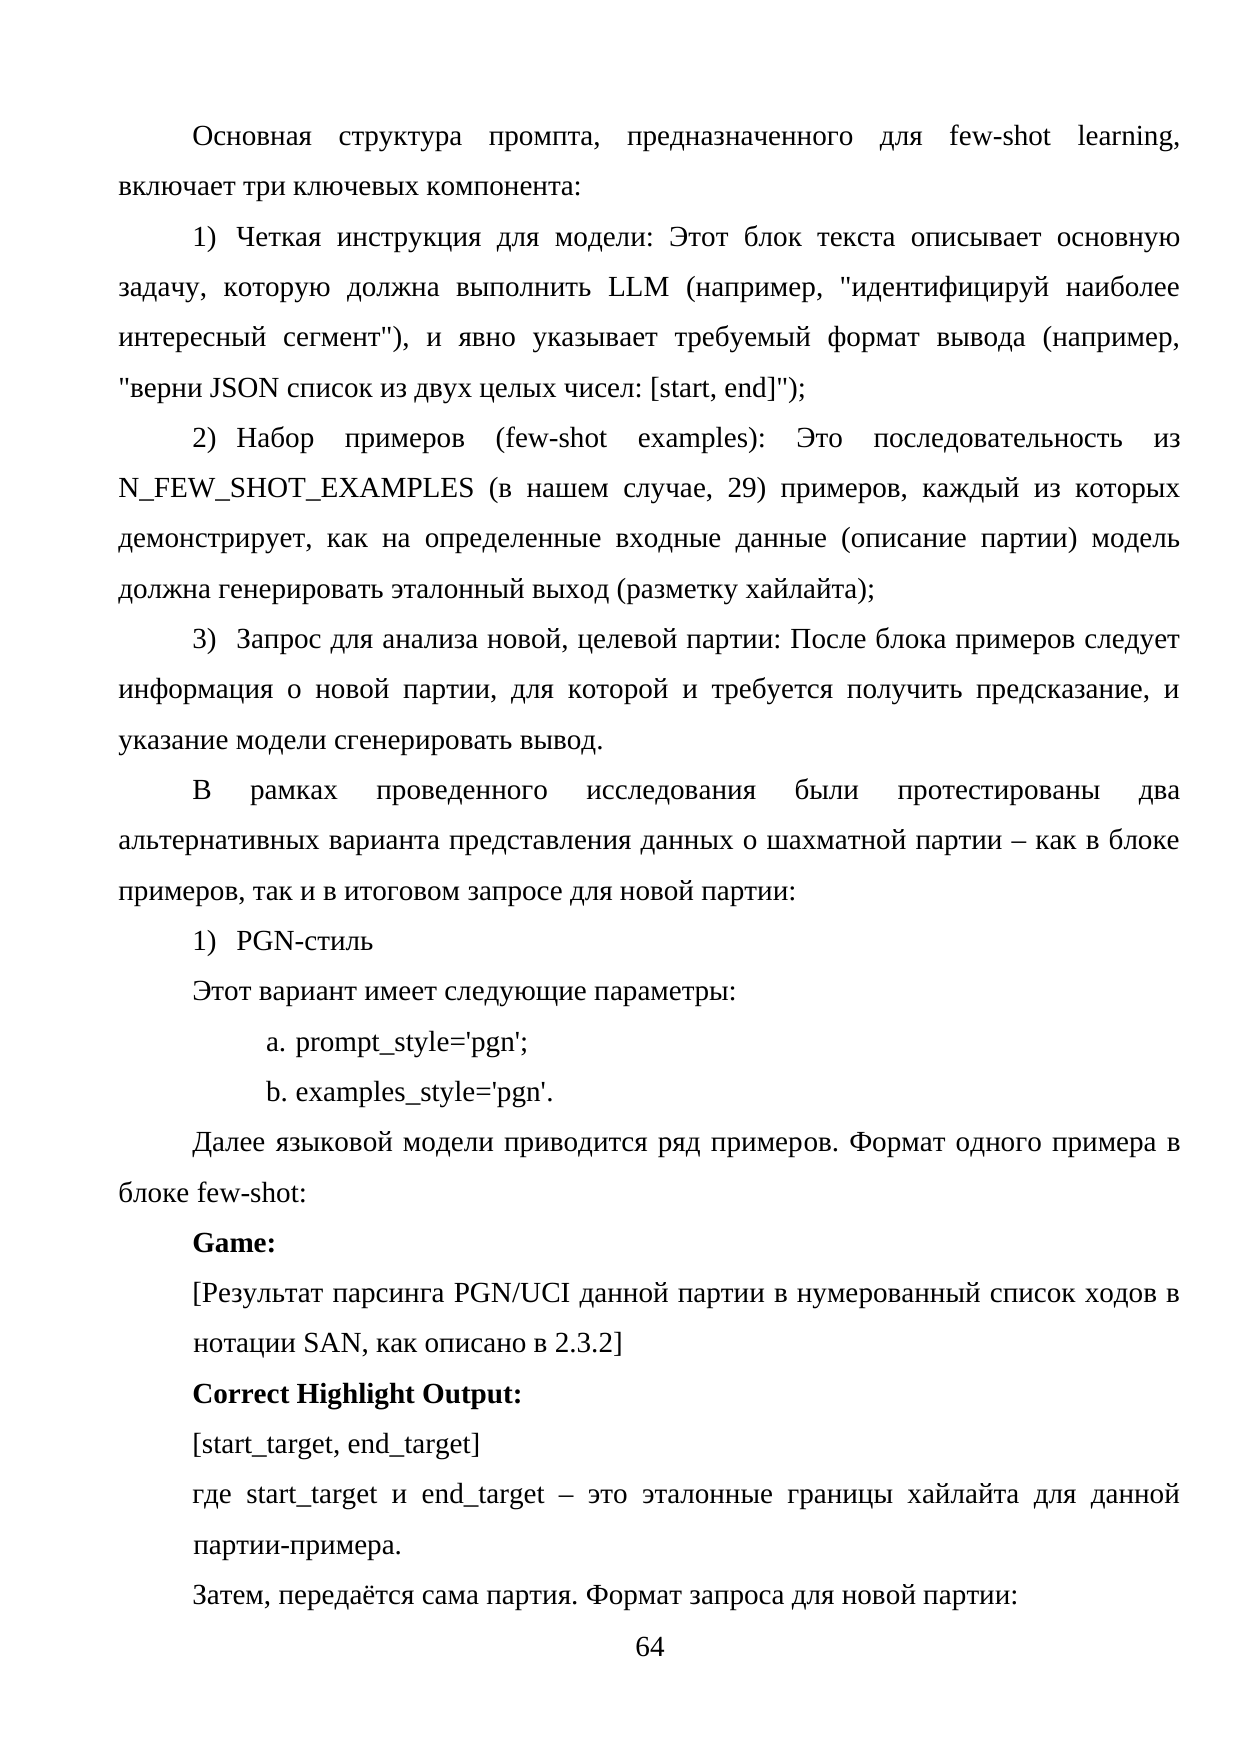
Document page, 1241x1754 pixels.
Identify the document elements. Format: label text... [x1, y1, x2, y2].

list Четкая инструкция для модели: Этот блок текста описывает основную задачу, которую должна выполнить LLM (например, "идентифицируй наиболее интересный сегмент"), и явно указывает требуемый формат вывода (например, "верни JSON список из двух целых чисел: [start, end]"); [118, 219, 1181, 403]
list prompt_style='pgn'; [192, 1024, 1181, 1057]
text Затем, передаётся сама партия. Формат запроса для новой партии: [192, 1577, 1181, 1611]
text Correct Highlight Output: [192, 1376, 1181, 1409]
list examples_style='pgn'. [192, 1074, 1181, 1108]
text Основная структура промпта, предназначенного для few-shot learning, включает три ключевых компонента: [118, 118, 1181, 202]
text В рамках проведенного исследования были протестированы два альтернативных варианта представления данных о шахматной партии – как в блоке примеров, так и в итоговом запросе для новой партии: [118, 772, 1181, 906]
list Запрос для анализа новой, целевой партии: После блока примеров следует информация о новой партии, для которой и требуется получить предсказание, и указание модели сгенерировать вывод. [118, 621, 1181, 755]
text [Результат парсинга PGN/UCI данной партии в нумерованный список ходов в нотации SAN, как описано в 2.3.2] [192, 1275, 1181, 1359]
text Game: [118, 1225, 1181, 1258]
list PGN-стиль [118, 923, 1181, 957]
text Этот вариант имеет следующие параметры: [118, 973, 1181, 1007]
text Далее языковой модели приводится ряд примеров. Формат одного примера в блоке few-shot: [118, 1124, 1181, 1208]
list Набор примеров (few-shot examples): Это последовательность из N_FEW_SHOT_EXAMPLES (в нашем случае, 29) примеров, каждый из которых демонстрирует, как на определенные входные данные (описание партии) модель должна генерировать эталонный выход (разметку хайлайта); [118, 420, 1181, 604]
text [start_target, end_target] [192, 1426, 1181, 1460]
text где start_target и end_target – это эталонные границы хайлайта для данной партии-примера. [192, 1477, 1181, 1560]
